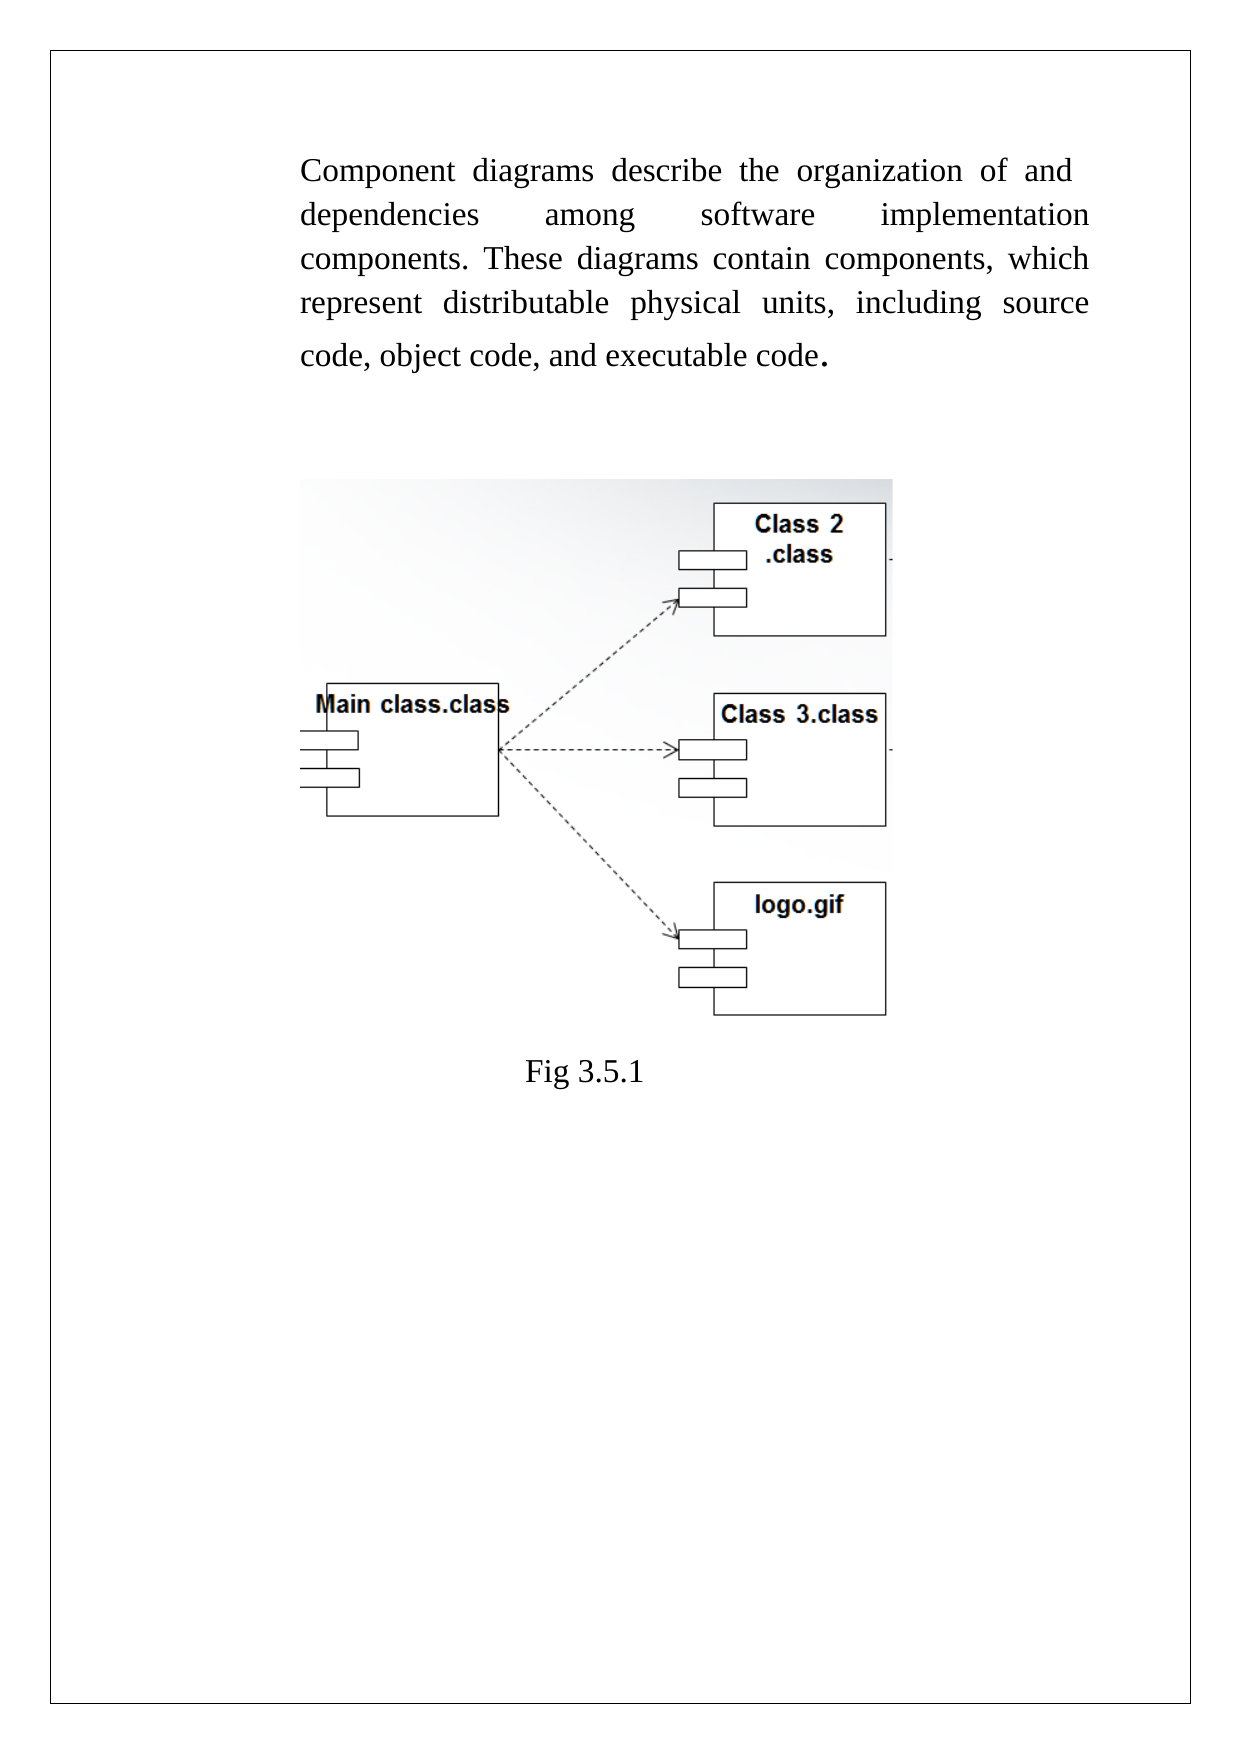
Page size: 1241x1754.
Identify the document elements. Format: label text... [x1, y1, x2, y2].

picture [300, 479, 904, 1027]
text Component diagrams describe the organization of and dependencies among software implementation components. These diagrams contain components, which represent distributable physical units, including source code, object code, and executable code. [300, 150, 1090, 376]
text Fig 3.5.1 [150, 1051, 1090, 1090]
